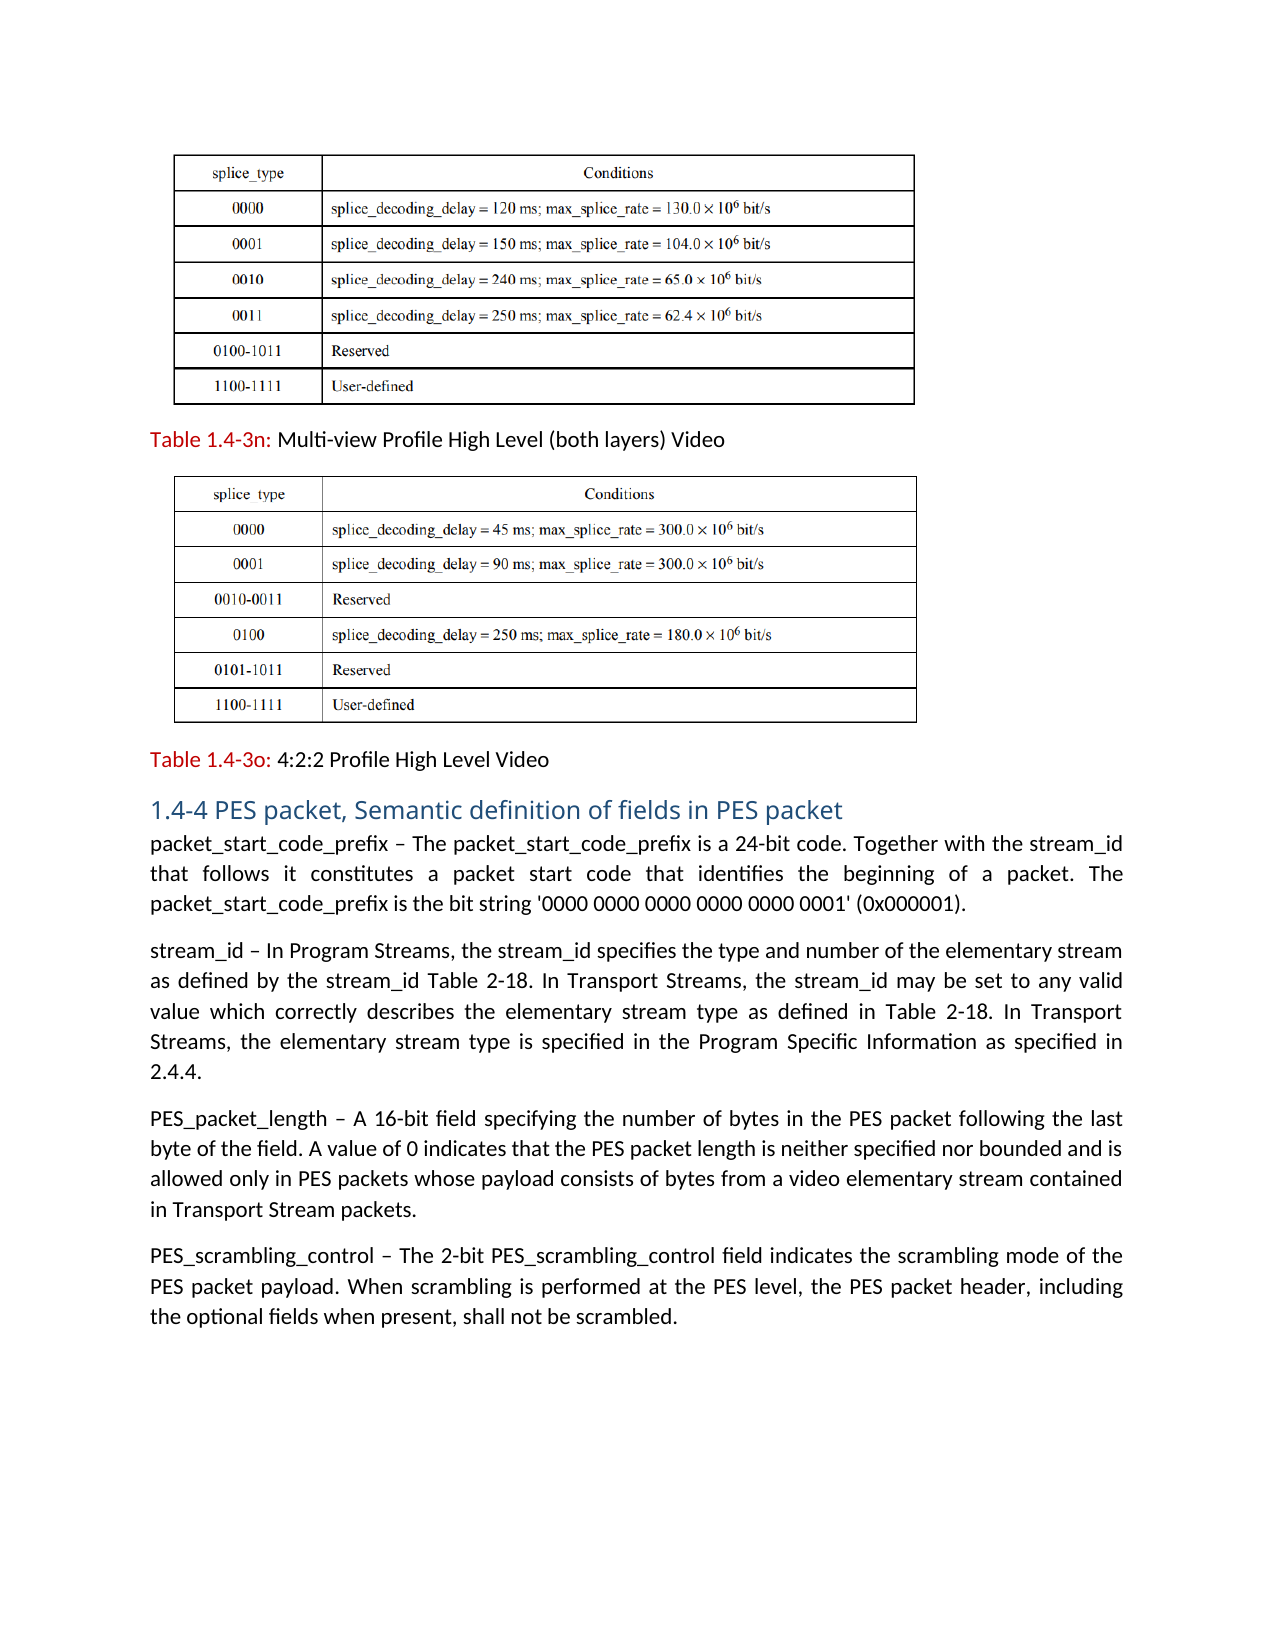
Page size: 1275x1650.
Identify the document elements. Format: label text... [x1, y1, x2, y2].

text Table 1.4-3o: 4:2:2 Profile High Level Video [150, 746, 1125, 773]
subtitle 1.4-4 PES packet, Semantic definition of fields in PES packet [150, 792, 1125, 826]
text Table 1.4-3n: Multi-view Profile High Level (both layers) Video [150, 425, 1125, 453]
text PES_scrambling_control – The 2-bit PES_scrambling_control field indicates the scrambling mode of the PES packet payload. When scrambling is performed at the PES level, the PES packet header, including the optional fields when present, shall not be scrambled. [150, 1242, 1125, 1330]
text PES_packet_length – A 16-bit field specifying the number of bytes in the PES packet following the last byte of the field. A value of 0 indicates that the PES packet length is neither specified nor bounded and is allowed only in PES packets whose payload consists of bytes from a video elementary stream contained in Transport Stream packets. [150, 1104, 1125, 1223]
text stream_id – In Program Streams, the stream_id specifies the type and number of the elementary stream as defined by the stream_id Table 2-18. In Transport Streams, the stream_id may be set to any valid value which correctly describes the elementary stream type as defined in Table 2-18. In Transport Streams, the elementary stream type is specified in the Program Specific Information as specified in 2.4.4. [150, 936, 1125, 1085]
text packet_start_code_prefix – The packet_start_code_prefix is a 24-bit code. Together with the stream_id that follows it constitutes a packet start code that identifies the beginning of a packet. The packet_start_code_prefix is the bit string '0000 0000 0000 0000 0000 0001' (0x000001). [150, 829, 1125, 918]
